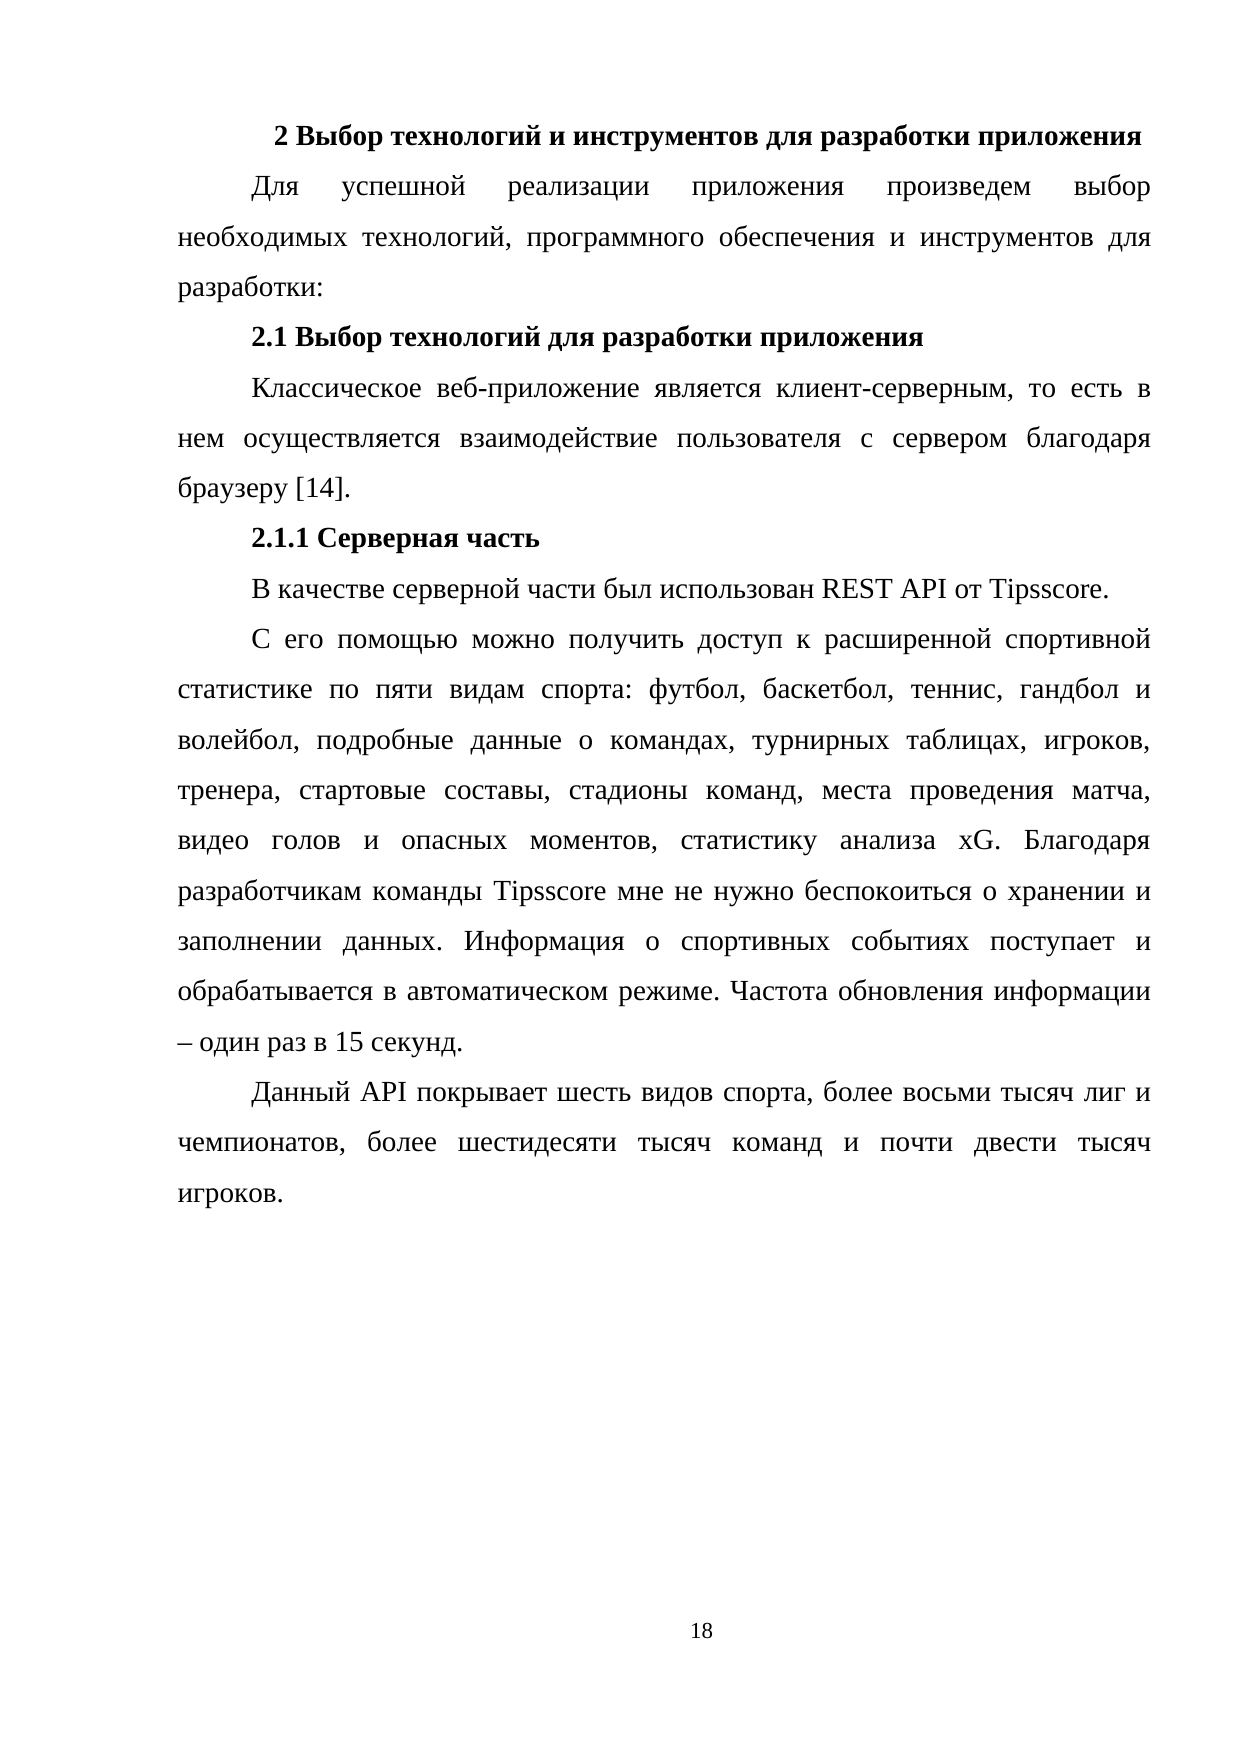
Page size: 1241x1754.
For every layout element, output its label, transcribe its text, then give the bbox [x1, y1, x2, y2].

subtitle 2.1 Выбор технологий для разработки приложения [177, 319, 1152, 353]
subtitle 2.1.1 Серверная часть [177, 521, 1152, 554]
text С его помощью можно получить доступ к расширенной спортивной статистике по пяти видам спорта: футбол, баскетбол, теннис, гандбол и волейбол, подробные данные о командах, турнирных таблицах, игроков, тренера, стартовые составы, стадионы команд, места проведения матча, видео голов и опасных моментов, статистику анализа xG. Благодаря разработчикам команды Tipsscore мне не нужно беспокоиться о хранении и заполнении данных. Информация о спортивных событиях поступает и обрабатывается в автоматическом режиме. Частота обновления информации – один раз в 15 секунд. [177, 621, 1152, 1057]
text Данный API покрывает шесть видов спорта, более восьми тысяч лиг и чемпионатов, более шестидесяти тысяч команд и почти двести тысяч игроков. [177, 1074, 1152, 1208]
subtitle 2 Выбор технологий и инструментов для разработки приложения [200, 118, 1152, 152]
text Классическое веб-приложение является клиент-серверным, то есть в нем осуществляется взаимодействие пользователя с сервером благодаря браузеру [14]. [177, 370, 1152, 504]
text В качестве серверной части был использован REST API от Tipsscore. [177, 571, 1152, 604]
text Для успешной реализации приложения произведем выбор необходимых технологий, программного обеспечения и инструментов для разработки: [177, 168, 1152, 303]
